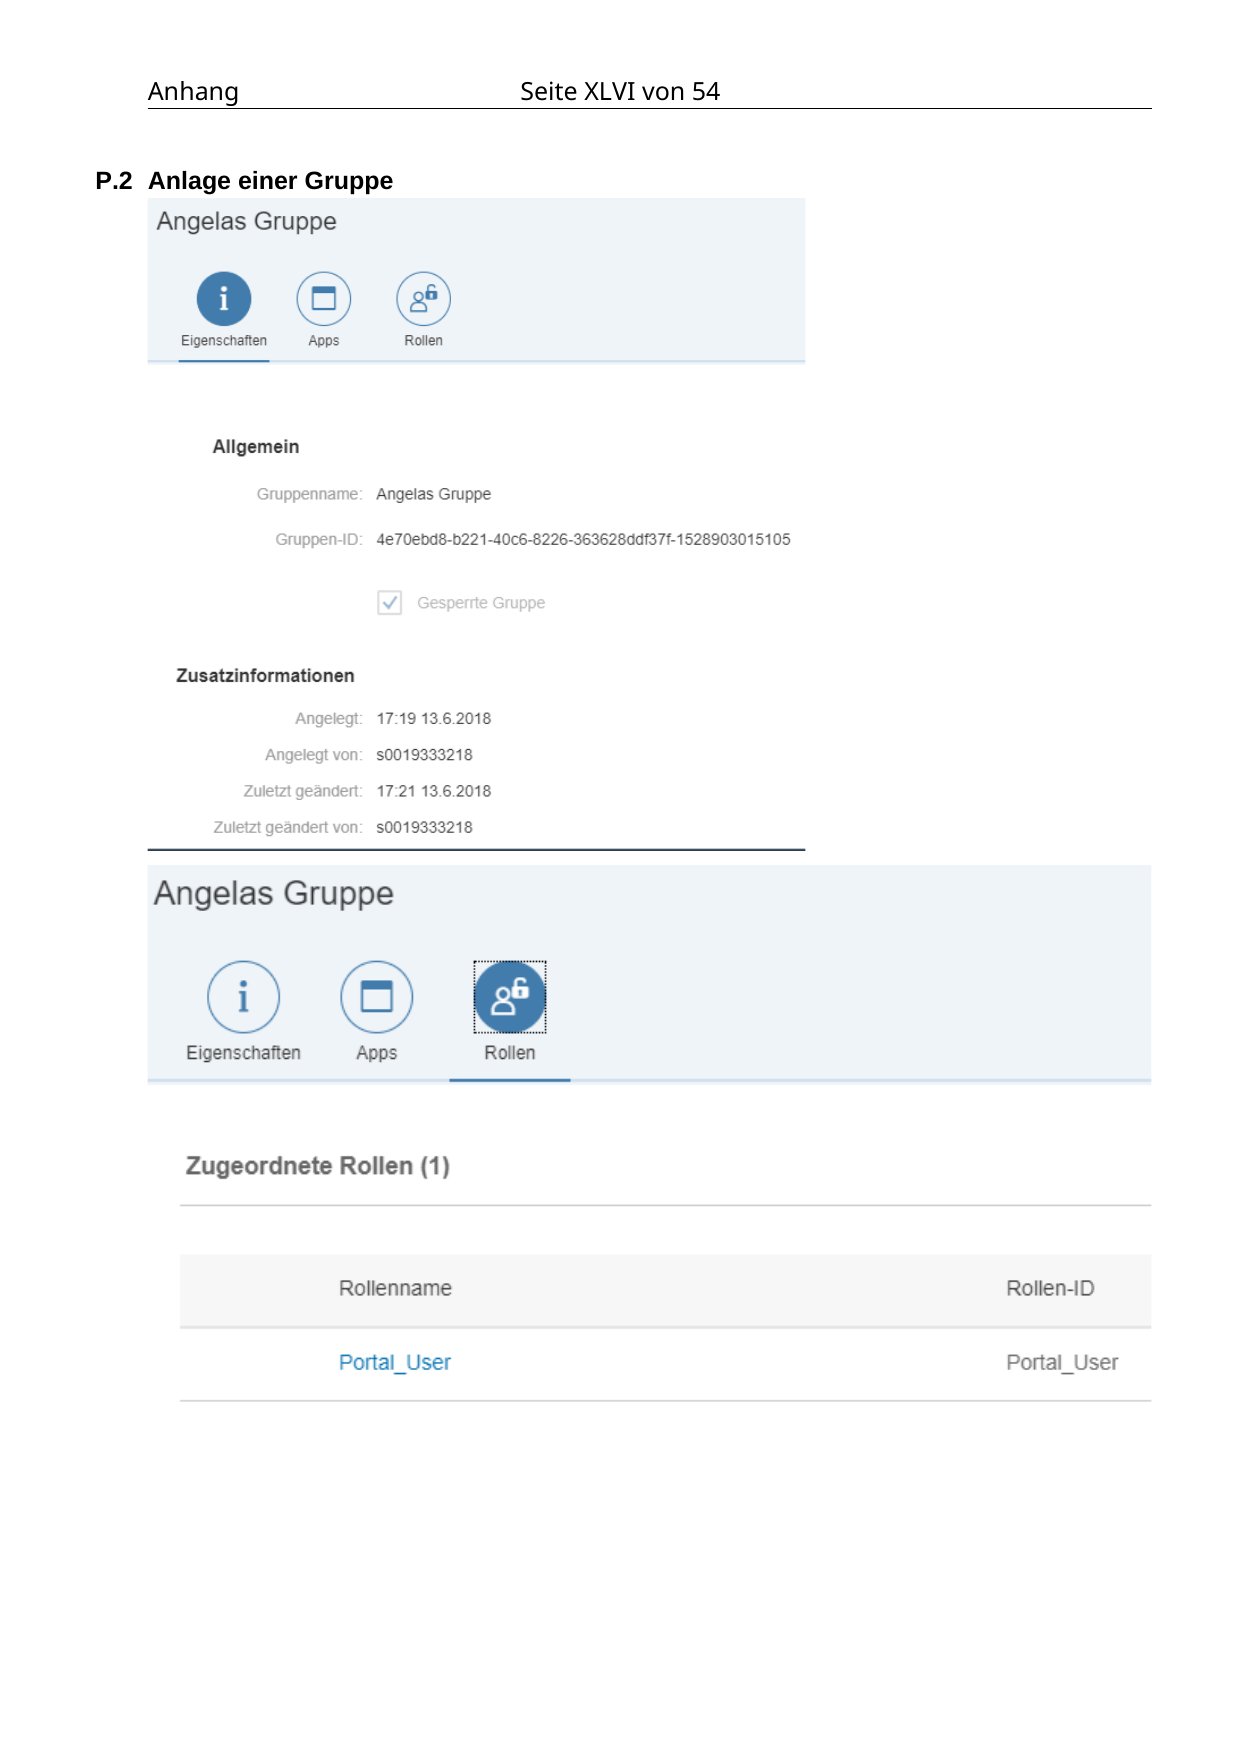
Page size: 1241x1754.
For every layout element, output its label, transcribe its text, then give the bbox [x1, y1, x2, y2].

text Anlage einer Gruppe [95, 166, 1152, 195]
picture [147, 198, 806, 851]
picture [147, 865, 1152, 1417]
